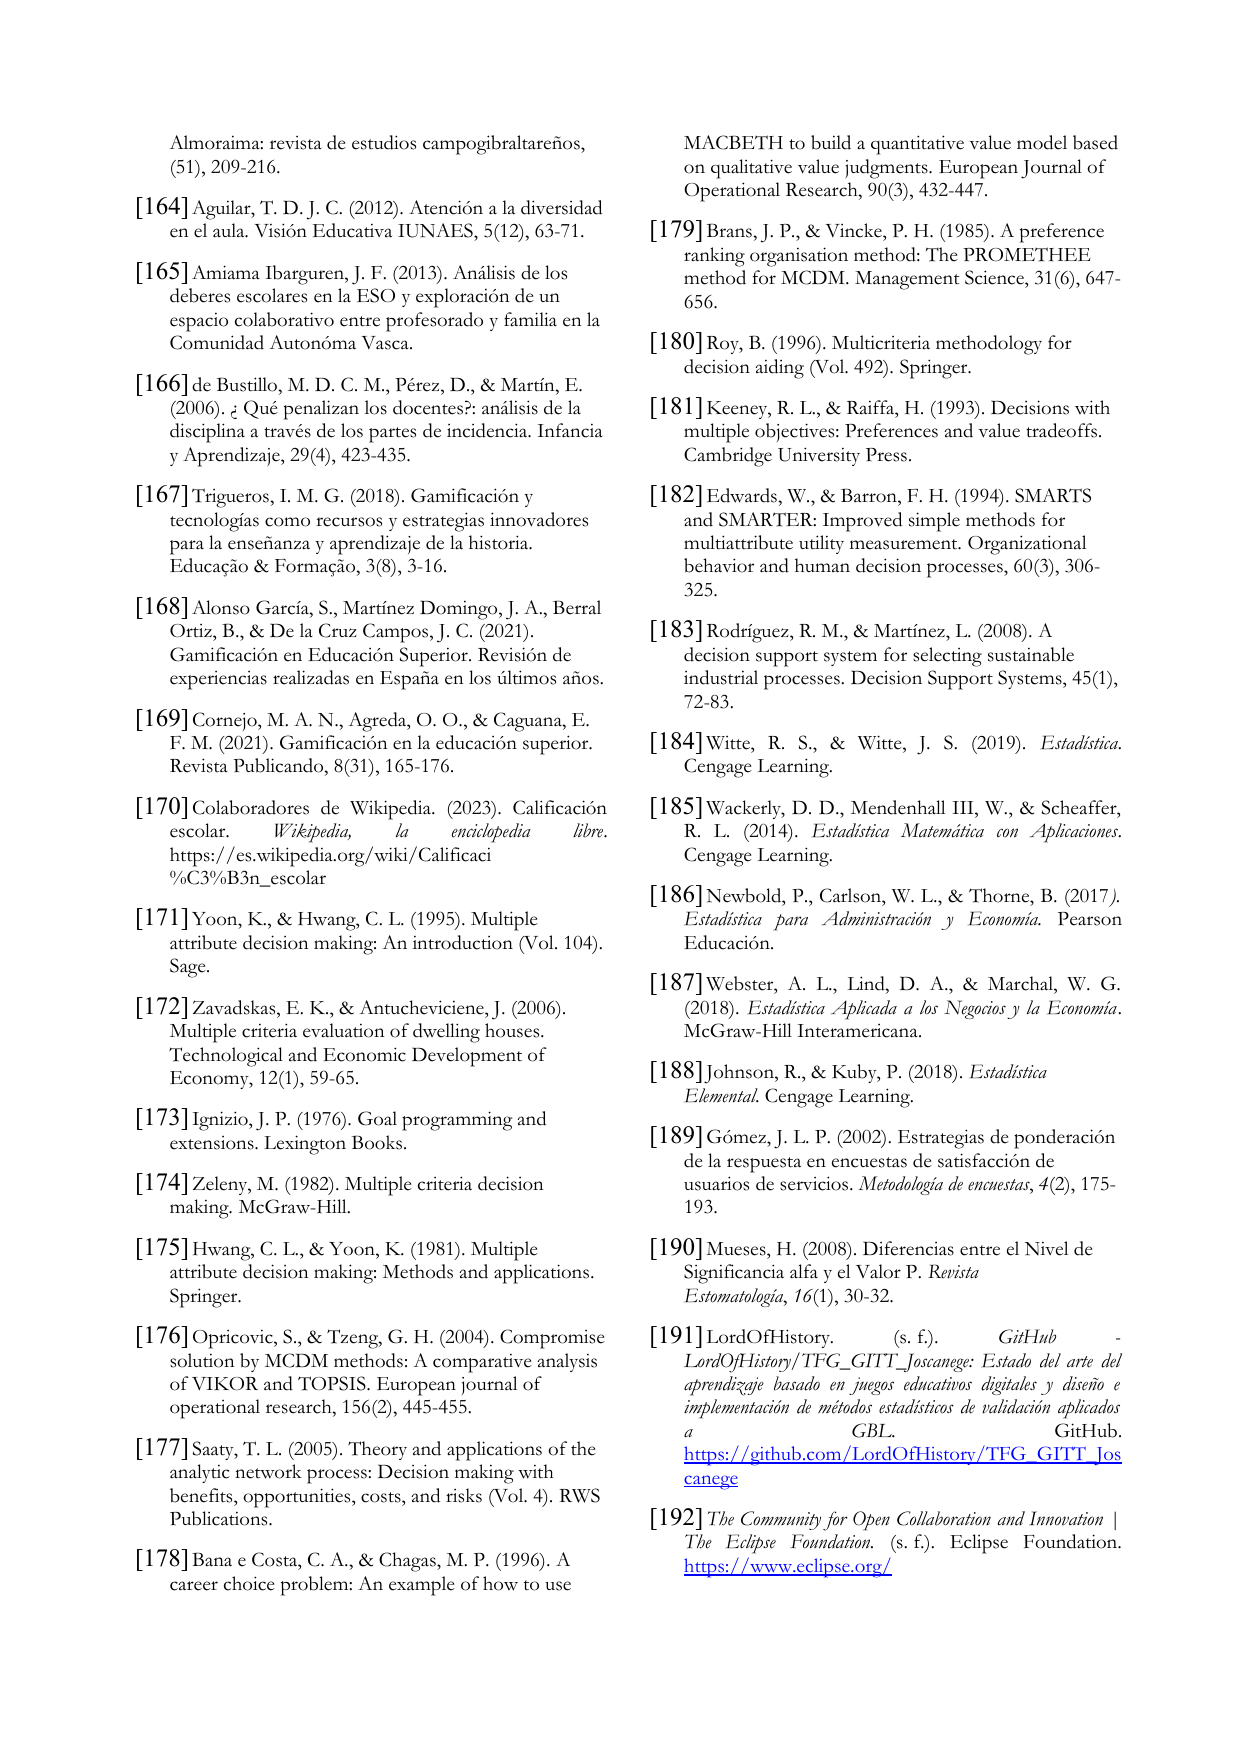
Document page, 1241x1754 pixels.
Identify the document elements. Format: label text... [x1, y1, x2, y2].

text The Community for Open Collaboration and Innovation | The Eclipse Foundation. (s. f.). Eclipse Foundation. https://www.eclipse.org/ [649, 1502, 1122, 1578]
text Cornejo, M. A. N., Agreda, O. O., & Caguana, E. F. M. (2021). Gamificación en la educación superior. Revista Publicando, 8(31), 165-176. [135, 703, 608, 778]
text Roy, B. (1996). Multicriteria methodology for decision aiding (Vol. 492). Springer. [649, 326, 1122, 378]
text Bana e Costa, C. A., & Chagas, M. P. (1996). A career choice problem: An example of how to use MACBETH to build a quantitative value model based on qualitative value judgments. European Journal of Operational Research, 90(3), 432-447. [135, 1543, 608, 1596]
text Johnson, R., & Kuby, P. (2018). Estadística Elemental. Cengage Learning. [649, 1056, 1122, 1108]
text Opricovic, S., & Tzeng, G. H. (2004). Compromise solution by MCDM methods: A comparative analysis of VIKOR and TOPSIS. European journal of operational research, 156(2), 445-455. [135, 1320, 608, 1419]
text de Bustillo, M. D. C. M., Pérez, D., & Martín, E. (2006). ¿ Qué penalizan los docentes?: análisis de la disciplina a través de los partes de incidencia. Infancia y Aprendizaje, 29(4), 423-435. [135, 368, 608, 467]
text Newbold, P., Carlson, W. L., & Thorne, B. (2017). Estadística para Administración y Economía. Pearson Educación. [649, 879, 1122, 955]
text Mueses, H. (2008). Diferencias entre el Nivel de Significancia alfa y el Valor P. Revista Estomatología, 16(1), 30-32. [649, 1232, 1122, 1308]
text Brans, J. P., & Vincke, P. H. (1985). A preference ranking organisation method: The PROMETHEE method for MCDM. Management Science, 31(6), 647-656. [649, 214, 1122, 314]
text Gómez, J. L. P. (2002). Estrategias de ponderación de la respuesta en encuestas de satisfacción de usuarios de servicios. Metodología de encuestas, 4(2), 175-193. [649, 1120, 1122, 1219]
text Yoon, K., & Hwang, C. L. (1995). Multiple attribute decision making: An introduction (Vol. 104). Sage. [135, 902, 608, 978]
text Rodríguez, R. M., & Martínez, L. (2008). A decision support system for selecting sustainable industrial processes. Decision Support Systems, 45(1), 72-83. [649, 614, 1122, 713]
text Bana e Costa, C. A., & Chagas, M. P. (1996). A career choice problem: An example of how to use MACBETH to build a quantitative value model based on qualitative value judgments. European Journal of Operational Research, 90(3), 432-447. [649, 132, 1122, 202]
text Amiama Ibarguren, J. F. (2013). Análisis de los deberes escolares en la ESO y exploración de un espacio colaborativo entre profesorado y familia en la Comunidad Autonóma Vasca. [135, 256, 608, 355]
text LordOfHistory. (s. f.). GitHub - LordOfHistory/TFG_GITT_Joscanege: Estado del arte del aprendizaje basado en juegos educativos digitales y diseño e implementación de métodos estadísticos de validación aplicados a GBL. GitHub. https://github.com/LordOfHistory/TFG_GITT_Joscanege [649, 1320, 1122, 1490]
text Hwang, C. L., & Yoon, K. (1981). Multiple attribute decision making: Methods and applications. Springer. [135, 1232, 608, 1308]
text Saaty, T. L. (2005). Theory and applications of the analytic network process: Decision making with benefits, opportunities, costs, and risks (Vol. 4). RWS Publications. [135, 1432, 608, 1531]
text Zavadskas, E. K., & Antucheviciene, J. (2006). Multiple criteria evaluation of dwelling houses. Technological and Economic Development of Economy, 12(1), 59-65. [135, 991, 608, 1090]
text Webster, A. L., Lind, D. A., & Marchal, W. G. (2018). Estadística Aplicada a los Negocios y la Economía. McGraw-Hill Interamericana. [649, 967, 1122, 1043]
text Keeney, R. L., & Raiffa, H. (1993). Decisions with multiple objectives: Preferences and value tradeoffs. Cambridge University Press. [649, 391, 1122, 467]
text Wackerly, D. D., Mendenhall III, W., & Scheaffer, R. L. (2014). Estadística Matemática con Aplicaciones. Cengage Learning. [649, 791, 1122, 867]
text Zeleny, M. (1982). Multiple criteria decision making. McGraw-Hill. [135, 1167, 608, 1219]
text Witte, R. S., & Witte, J. S. (2019). Estadística. Cengage Learning. [649, 726, 1122, 778]
text Aguilar, T. D. J. C. (2012). Atención a la diversidad en el aula. Visión Educativa IUNAES, 5(12), 63-71. [135, 191, 608, 243]
text Colaboradores de Wikipedia. (2023). Calificación escolar. Wikipedia, la enciclopedia libre. https://es.wikipedia.org/wiki/Calificaci%C3%B3n_escolar [135, 791, 608, 890]
text Trigueros, I. M. G. (2018). Gamificación y tecnologías como recursos y estrategias innovadores para la enseñanza y aprendizaje de la historia. Educação & Formação, 3(8), 3-16. [135, 479, 608, 578]
text Ignizio, J. P. (1976). Goal programming and extensions. Lexington Books. [135, 1102, 608, 1155]
text Alonso García, S., Martínez Domingo, J. A., Berral Ortiz, B., & De la Cruz Campos, J. C. (2021). Gamificación en Educación Superior. Revisión de experiencias realizadas en España en los últimos años. [135, 591, 608, 690]
text Edwards, W., & Barron, F. H. (1994). SMARTS and SMARTER: Improved simple methods for multiattribute utility measurement. Organizational behavior and human decision processes, 60(3), 306-325. [649, 479, 1122, 602]
